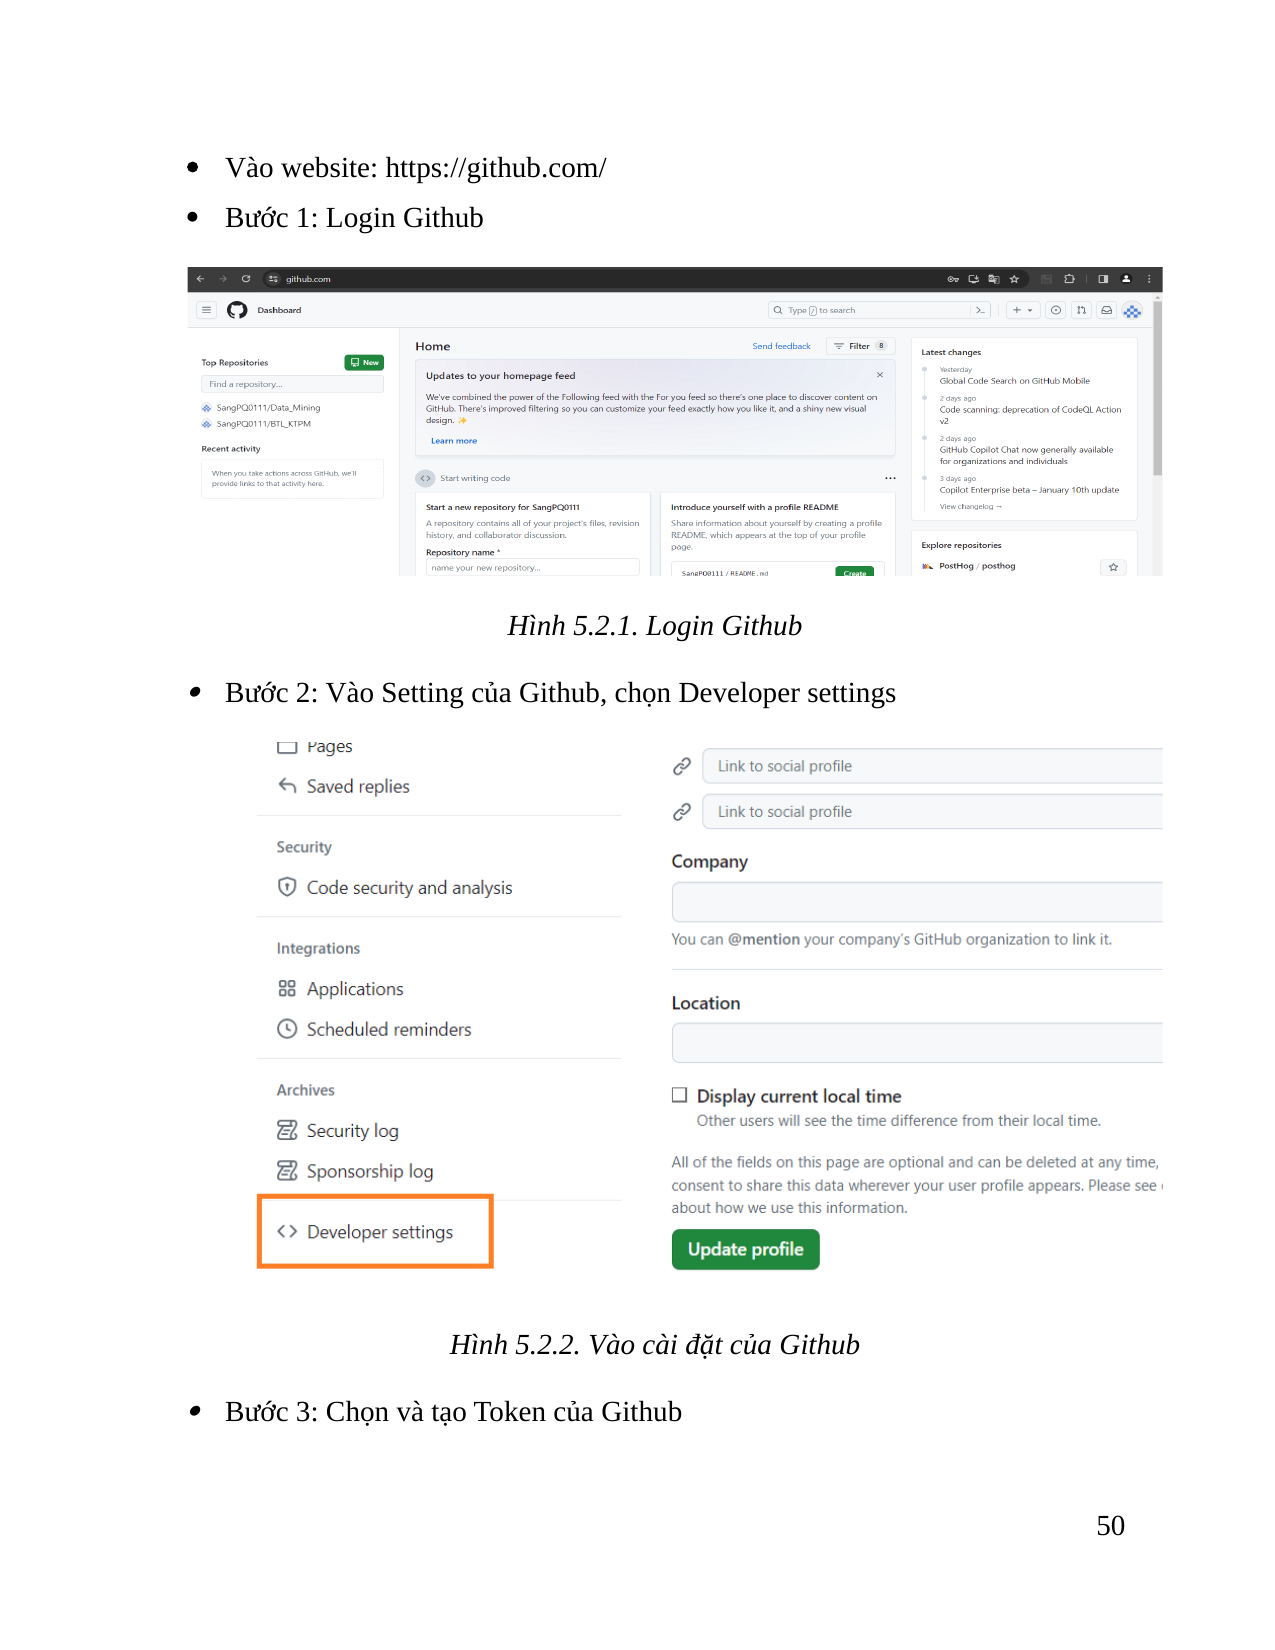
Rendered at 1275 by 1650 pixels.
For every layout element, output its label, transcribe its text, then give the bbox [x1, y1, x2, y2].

text Hình 5.2.2. Vào cài đặt của Github [187, 1327, 1125, 1361]
list Vào website: https://github.com/ [187, 150, 1125, 184]
list Bước 1: Login Github [187, 200, 1125, 234]
list Bước 2: Vào Setting của Github, chọn Developer settings [187, 676, 1125, 709]
picture [187, 742, 1163, 1294]
picture [187, 267, 1163, 576]
list Bước 3: Chọn và tạo Token của Github [187, 1394, 1125, 1428]
text Hình 5.2.1. Login Github [187, 608, 1125, 642]
